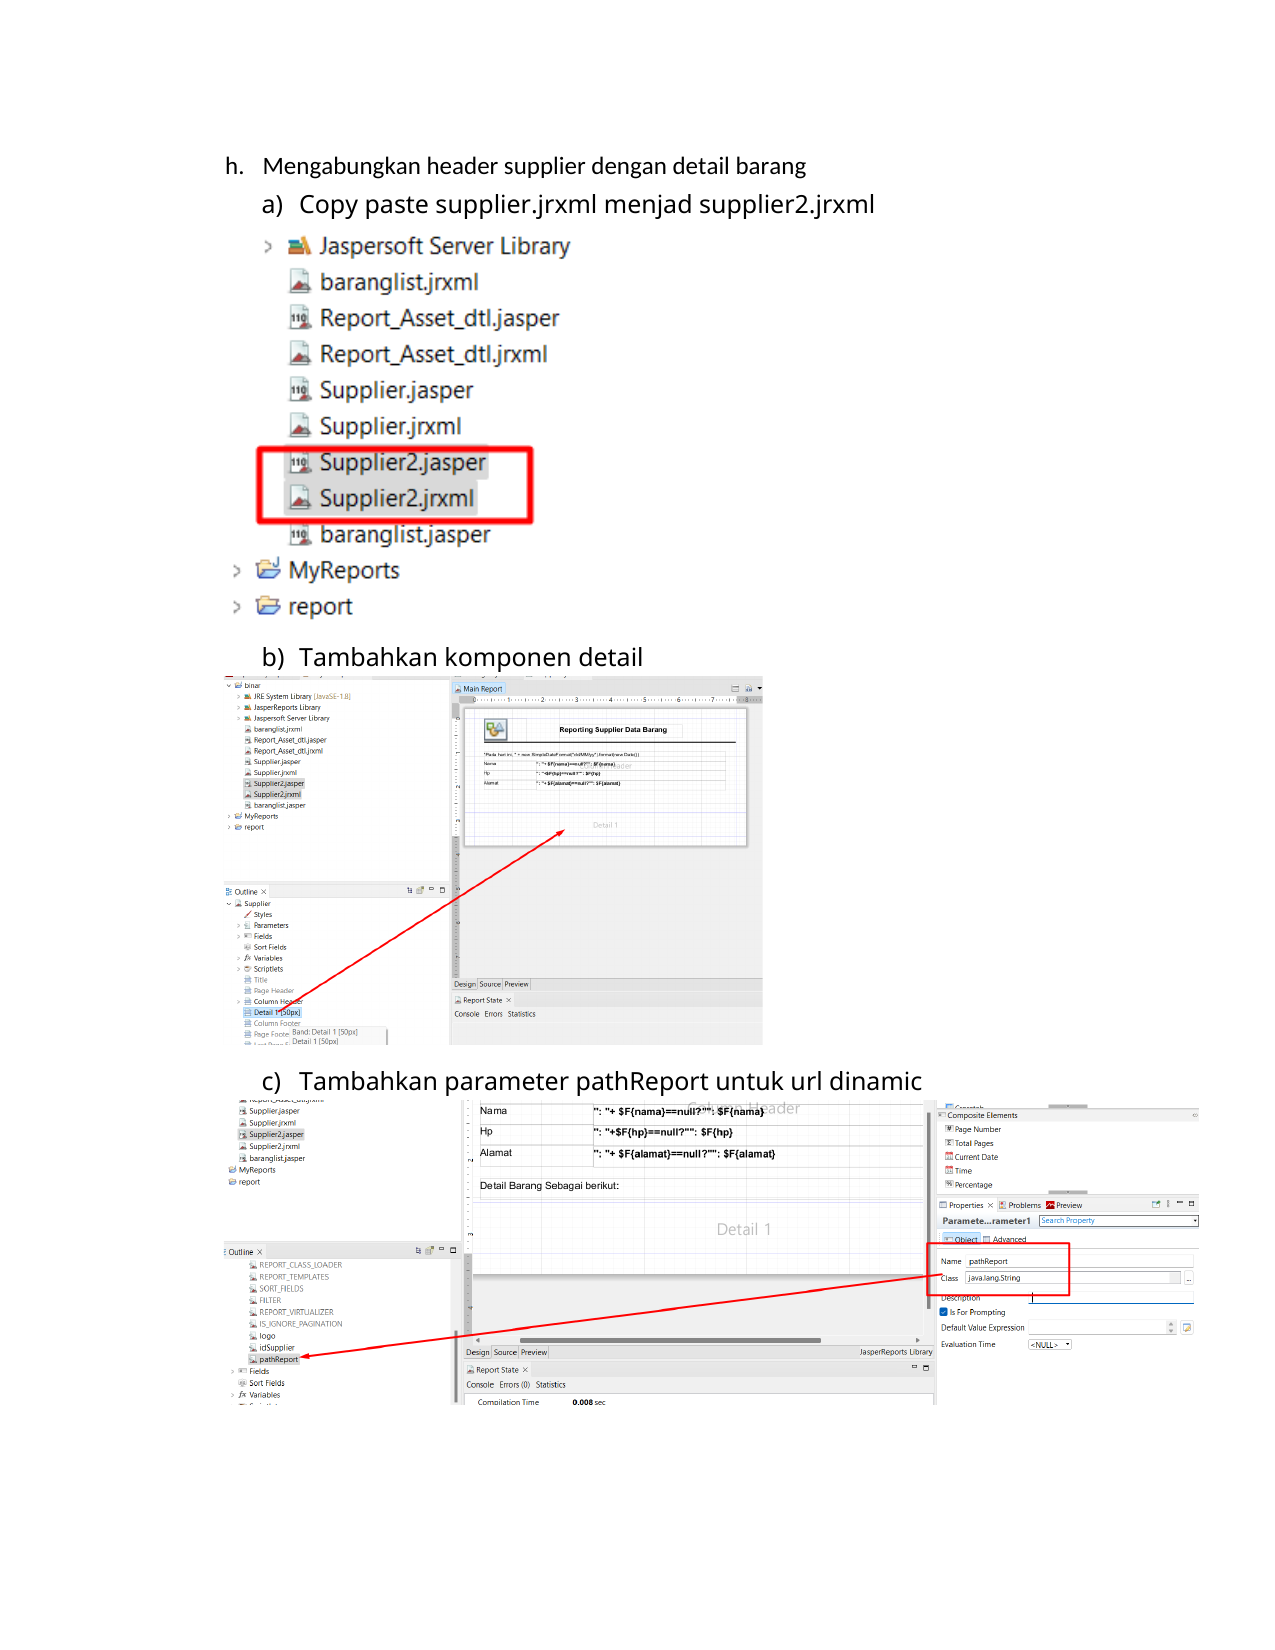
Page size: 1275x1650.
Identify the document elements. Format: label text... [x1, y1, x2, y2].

subtitle Tambahkan parameter pathReport untuk url dinamic [261, 1063, 1125, 1097]
picture [223, 1100, 1199, 1405]
subtitle Tambahkan komponen detail [261, 639, 1125, 674]
subtitle Mengabungkan header supplier dengan detail barang [225, 150, 1125, 181]
subtitle Copy paste supplier.jrxml menjad supplier2.jrxml [261, 187, 1125, 221]
picture [223, 676, 763, 1045]
picture [223, 223, 874, 621]
